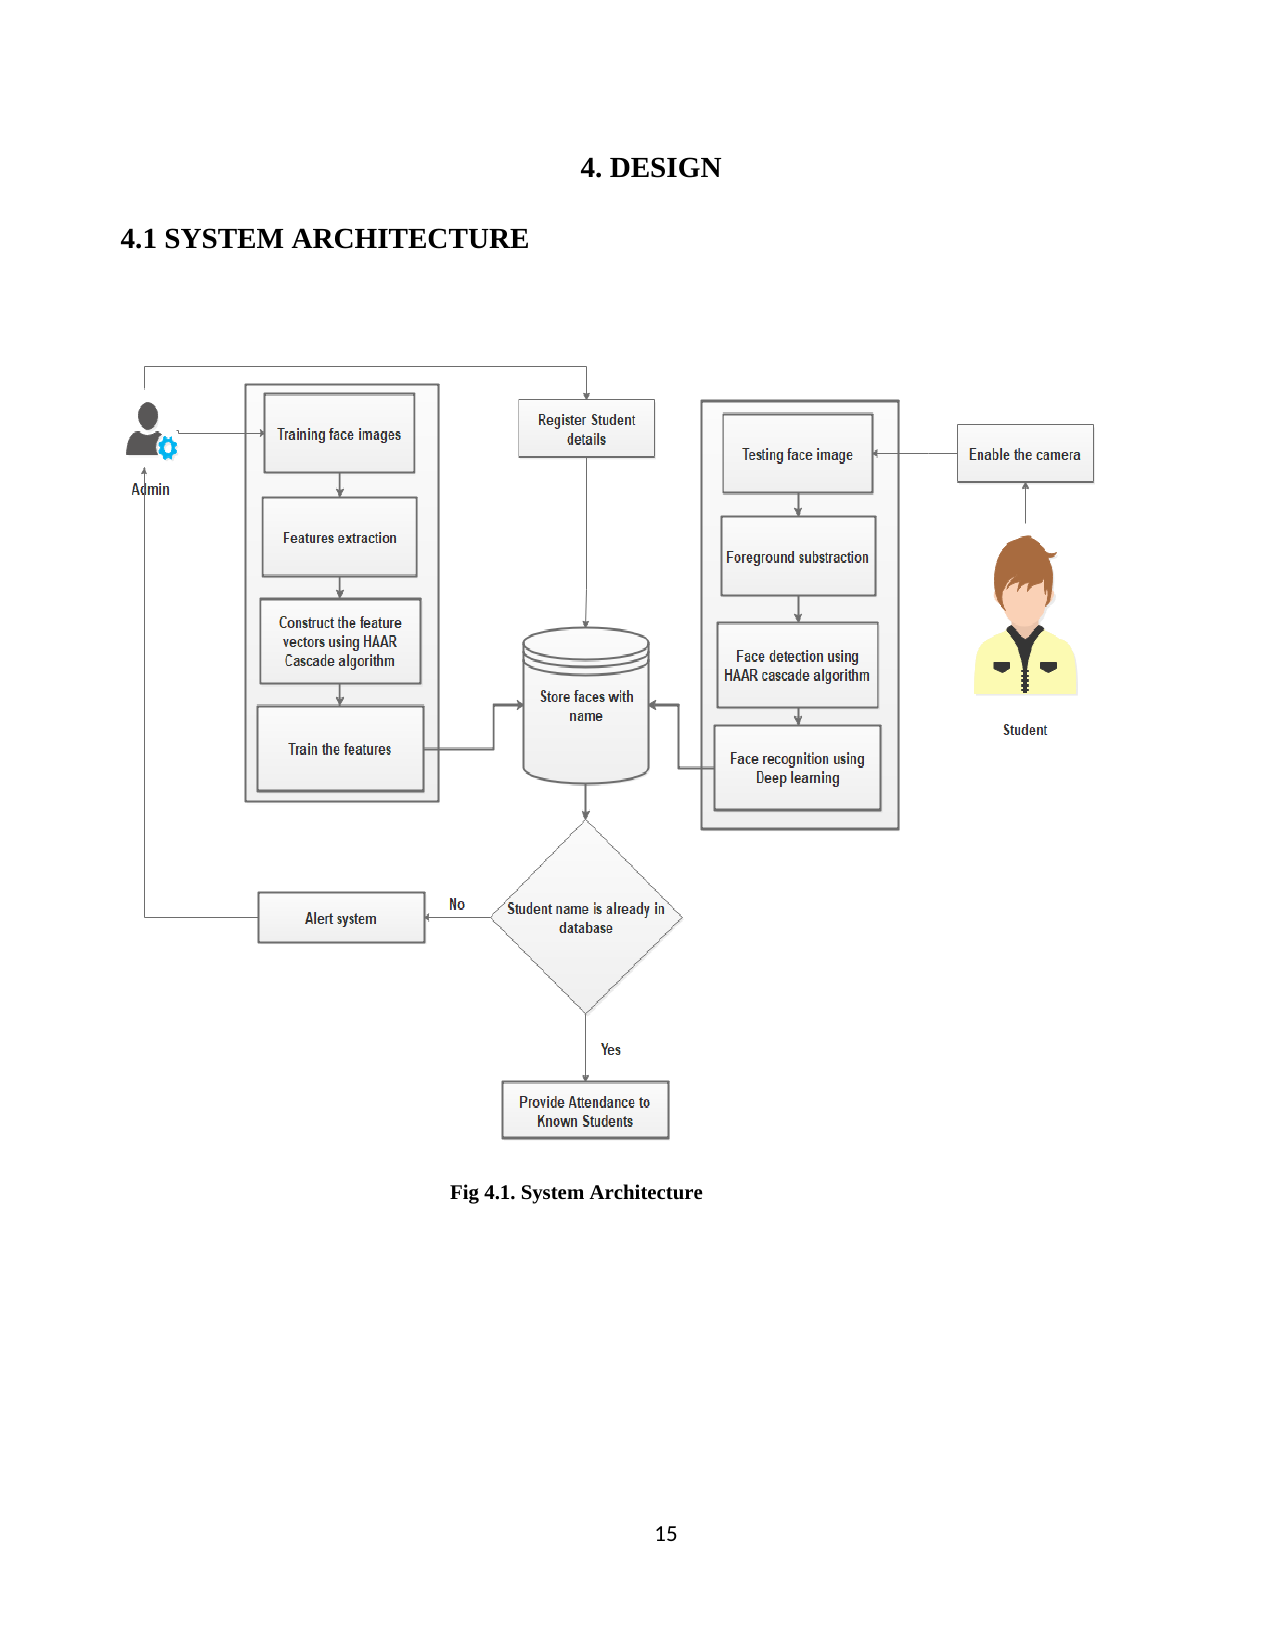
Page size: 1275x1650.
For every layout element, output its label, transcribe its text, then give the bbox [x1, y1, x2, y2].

text 4. DESIGN [120, 150, 1181, 183]
text 4.1 SYSTEM ARCHITECTURE [120, 221, 1181, 255]
picture [120, 352, 1096, 1145]
text Fig 4.1. System Architecture [120, 1180, 1181, 1204]
